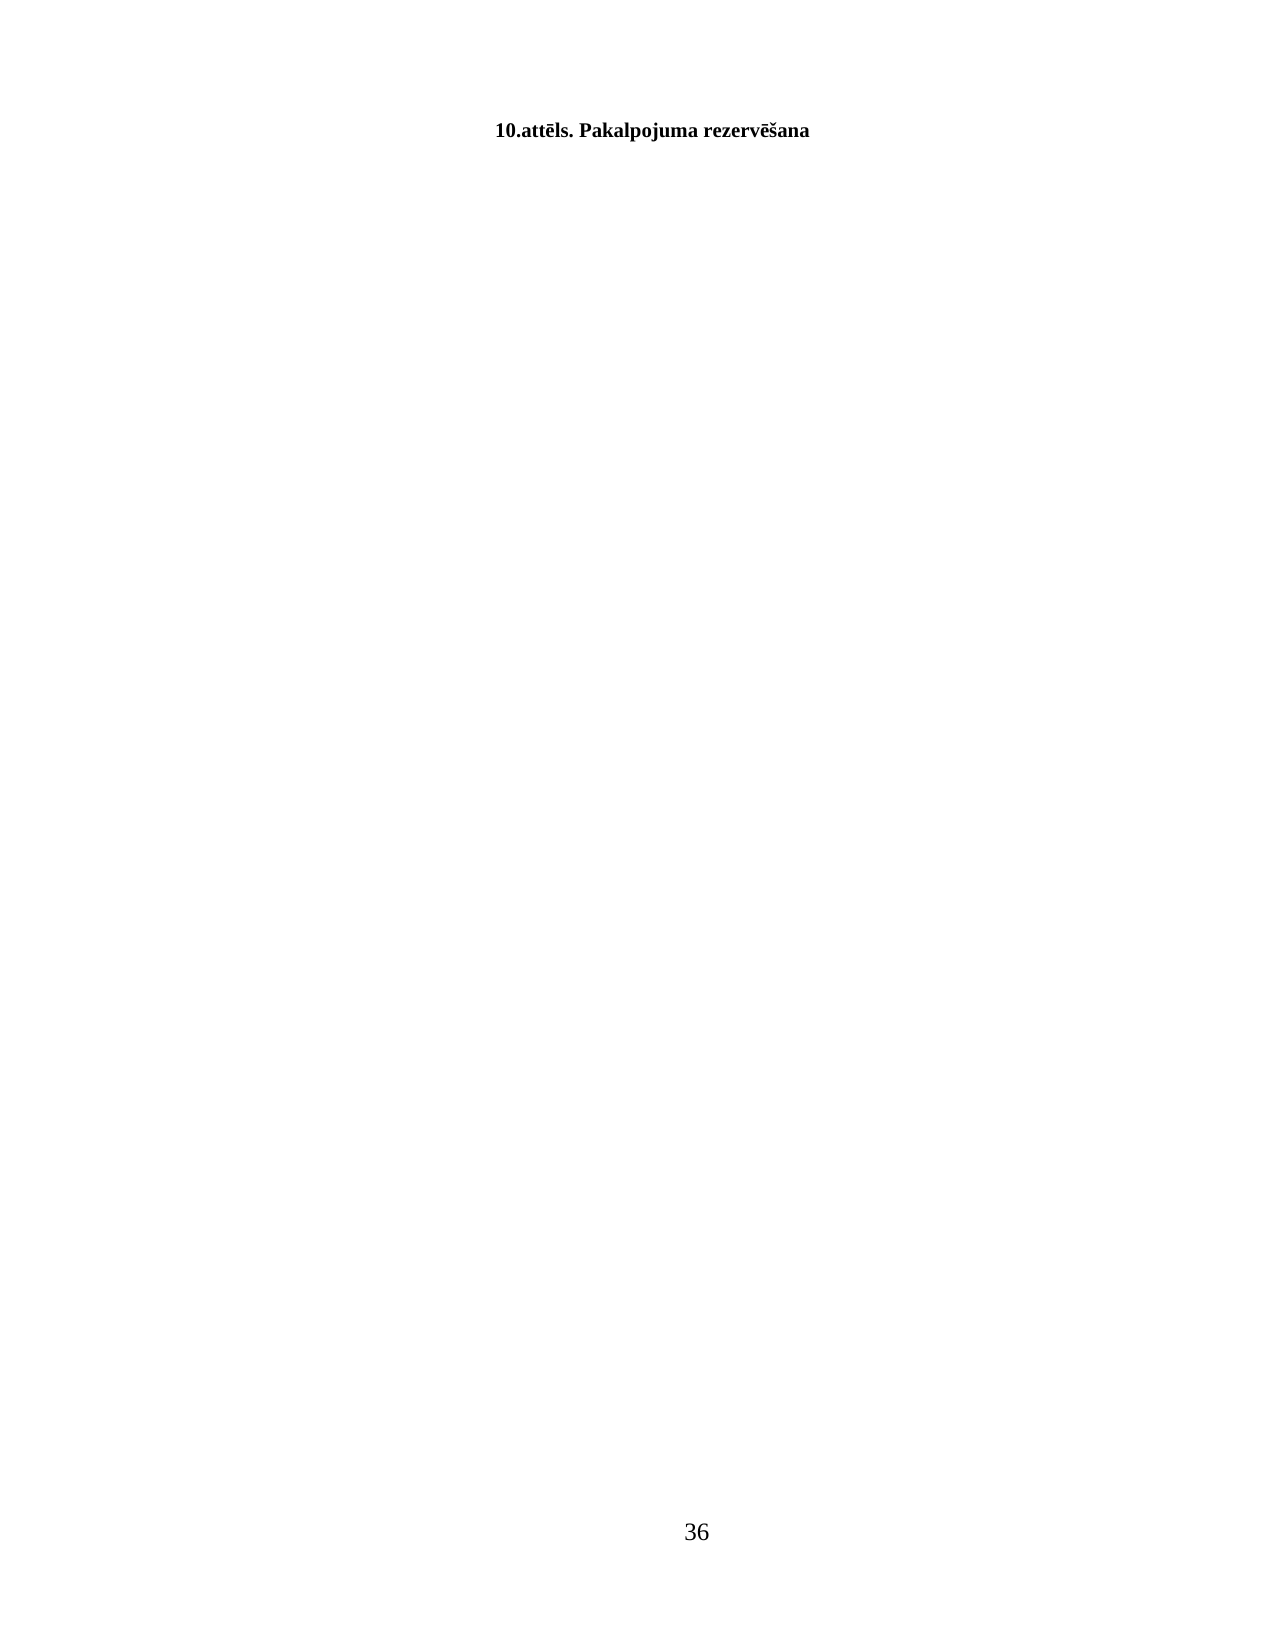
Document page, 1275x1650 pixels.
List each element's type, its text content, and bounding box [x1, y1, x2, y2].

text 10.attēls. Pakalpojuma rezervēšana [148, 118, 1157, 142]
